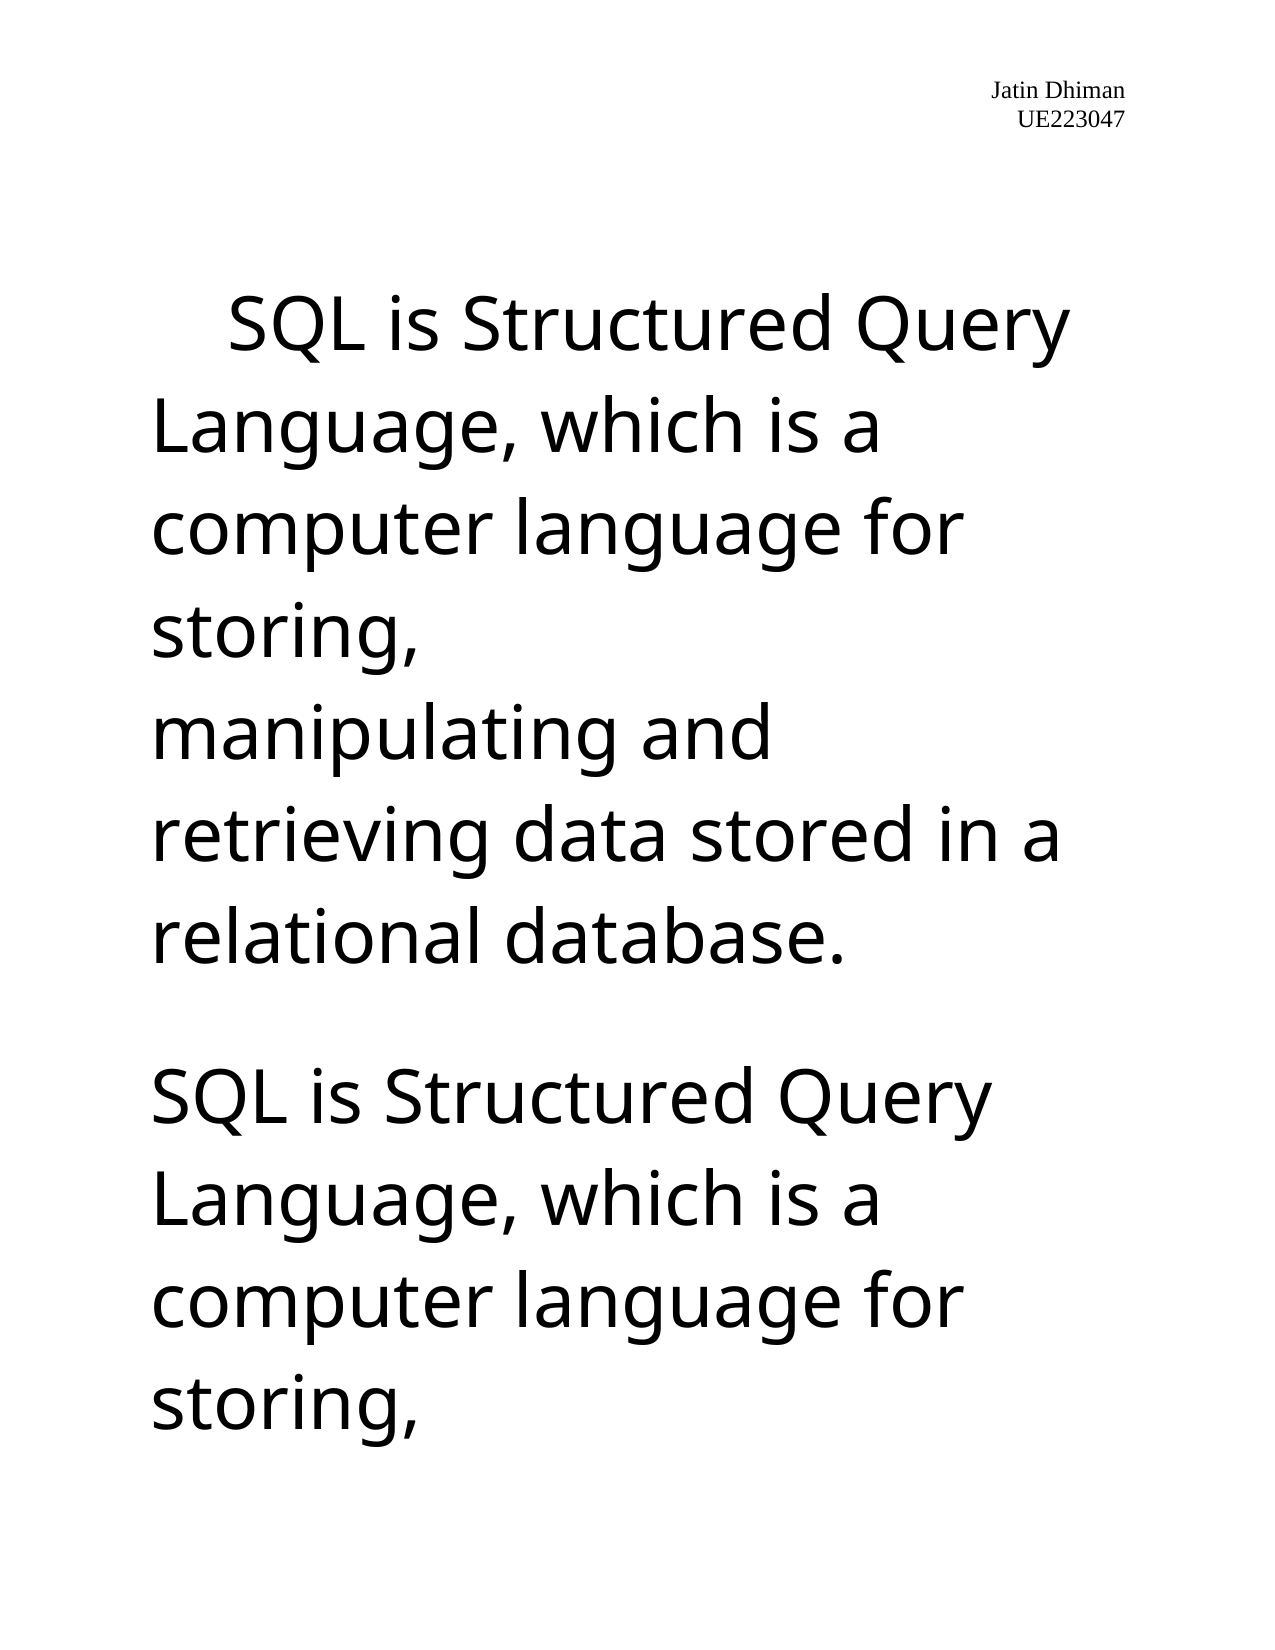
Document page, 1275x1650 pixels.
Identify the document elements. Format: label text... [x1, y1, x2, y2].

text SQL is Structured Query Language, which is a computer language for storing, [150, 270, 1125, 679]
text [150, 1043, 1125, 1452]
text manipulating and retrieving data stored in a relational database. [150, 679, 1125, 986]
